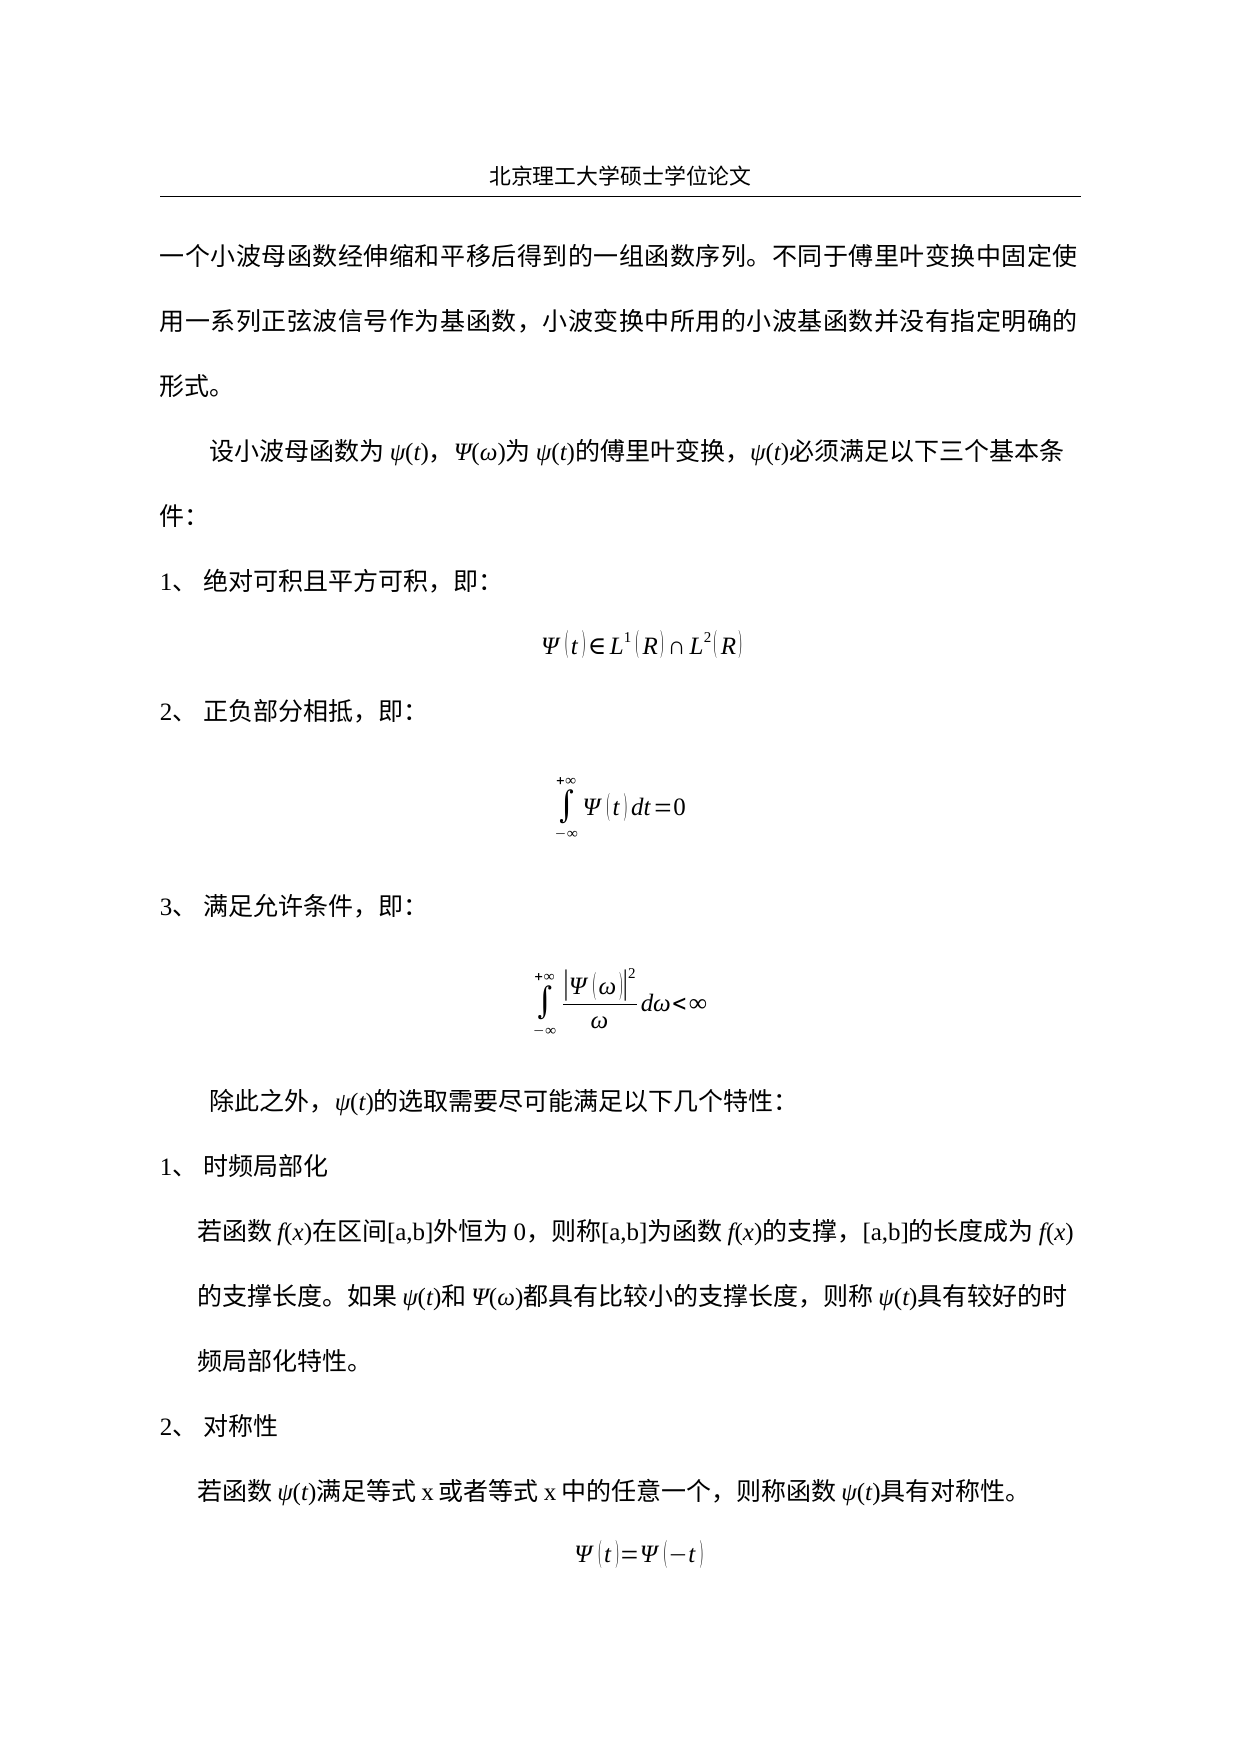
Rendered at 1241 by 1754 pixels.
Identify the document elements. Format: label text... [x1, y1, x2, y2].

list 满足允许条件，即： [159, 872, 1081, 937]
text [159, 222, 1081, 417]
list 时频局部化 [159, 1132, 1081, 1197]
list 绝对可积且平方可积，即： [159, 547, 1081, 612]
list 若函数f(x)在区间[a,b]外恒为0，则称[a,b]为函数f(x)的支撑，[a,b]的长度成为f(x)的支撑长度。如果ψ(t)和Ψ(ω)都具有比较小的支撑长度，则称ψ(t)具有较好的时频局部化特性。 [197, 1197, 1081, 1392]
text 设小波母函数为ψ(t)，Ψ(ω)为ψ(t)的傅里叶变换，ψ(t)必须满足以下三个基本条件： [159, 417, 1081, 547]
text 除此之外，ψ(t)的选取需要尽可能满足以下几个特性： [159, 1067, 1081, 1132]
list 对称性 [159, 1392, 1081, 1457]
list 正负部分相抵，即： [159, 677, 1081, 742]
list 若函数ψ(t)满足等式x或者等式x中的任意一个，则称函数ψ(t)具有对称性。 [197, 1457, 1081, 1522]
